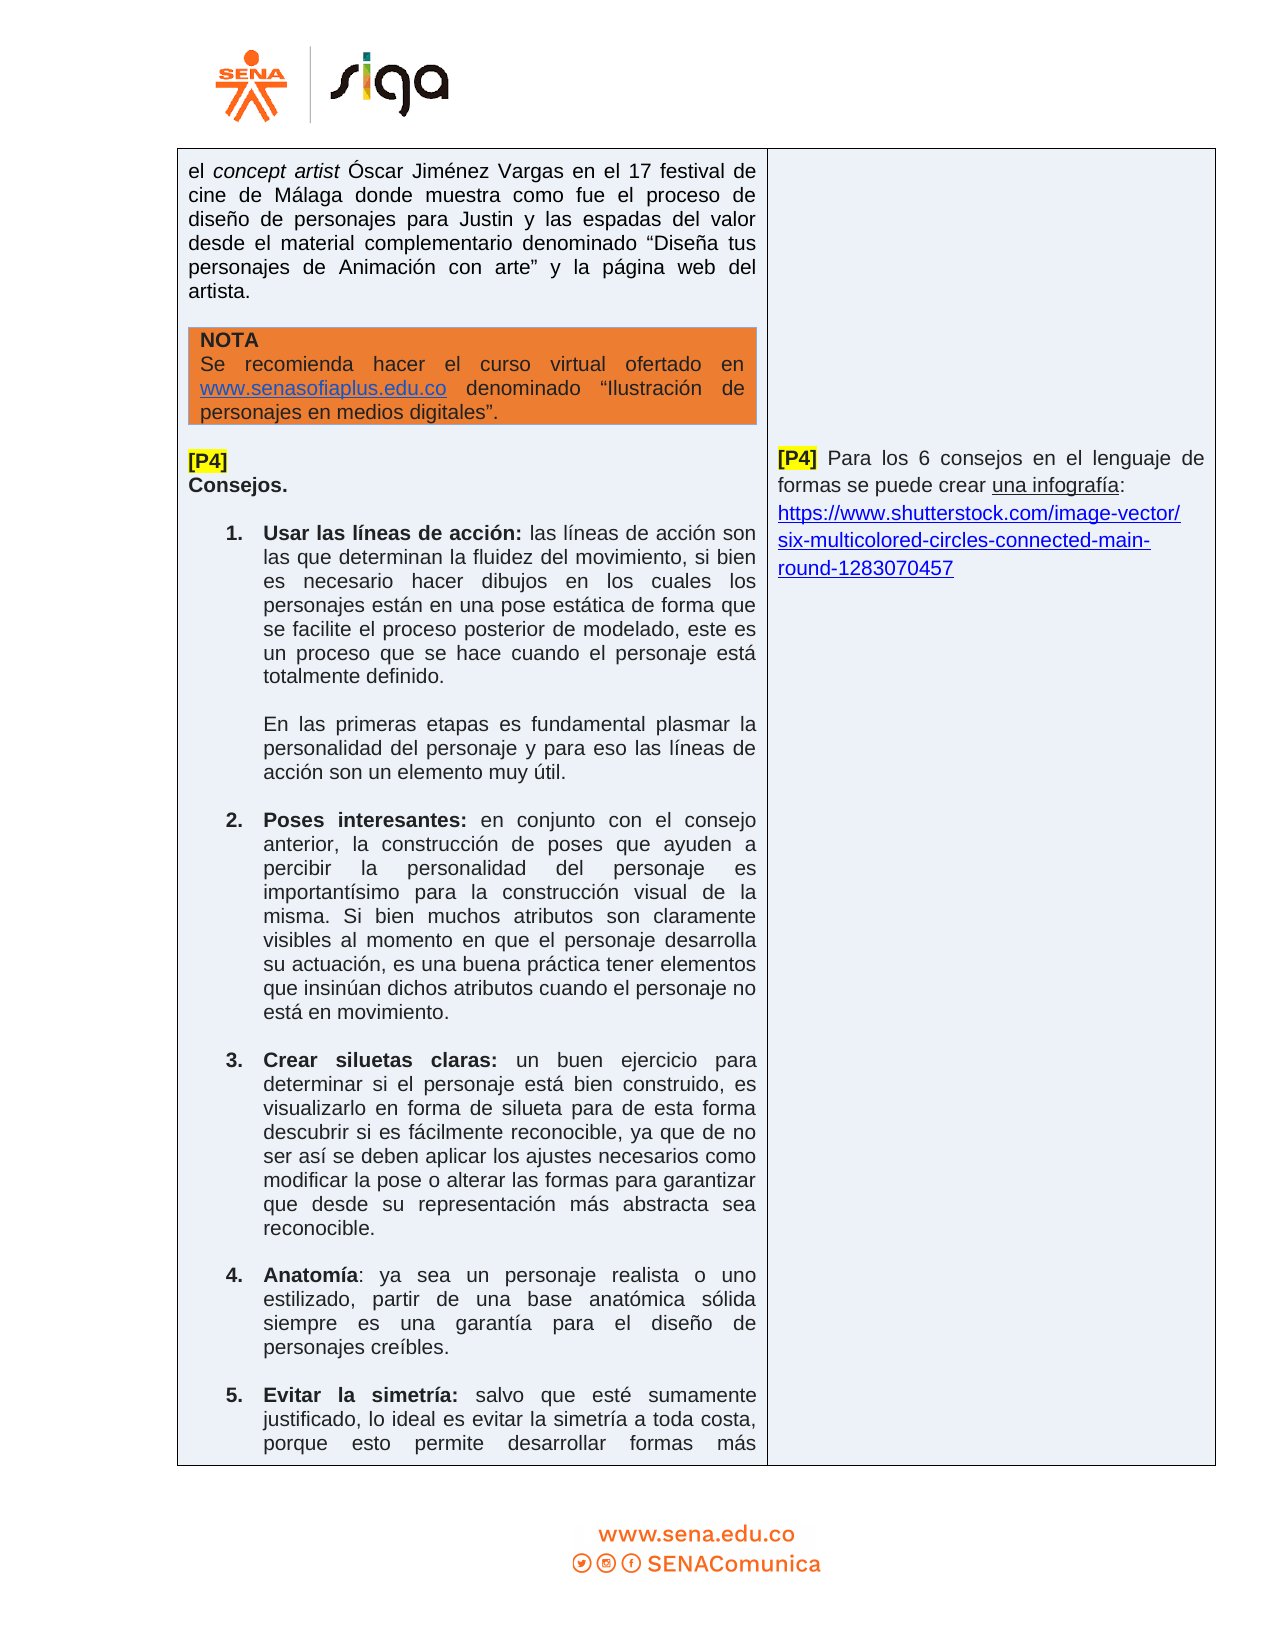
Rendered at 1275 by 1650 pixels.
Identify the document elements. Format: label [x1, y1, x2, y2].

table_cell [178, 149, 767, 1465]
table_cell [768, 149, 1215, 1465]
picture [572, 1523, 821, 1573]
picture [64, 42, 597, 128]
